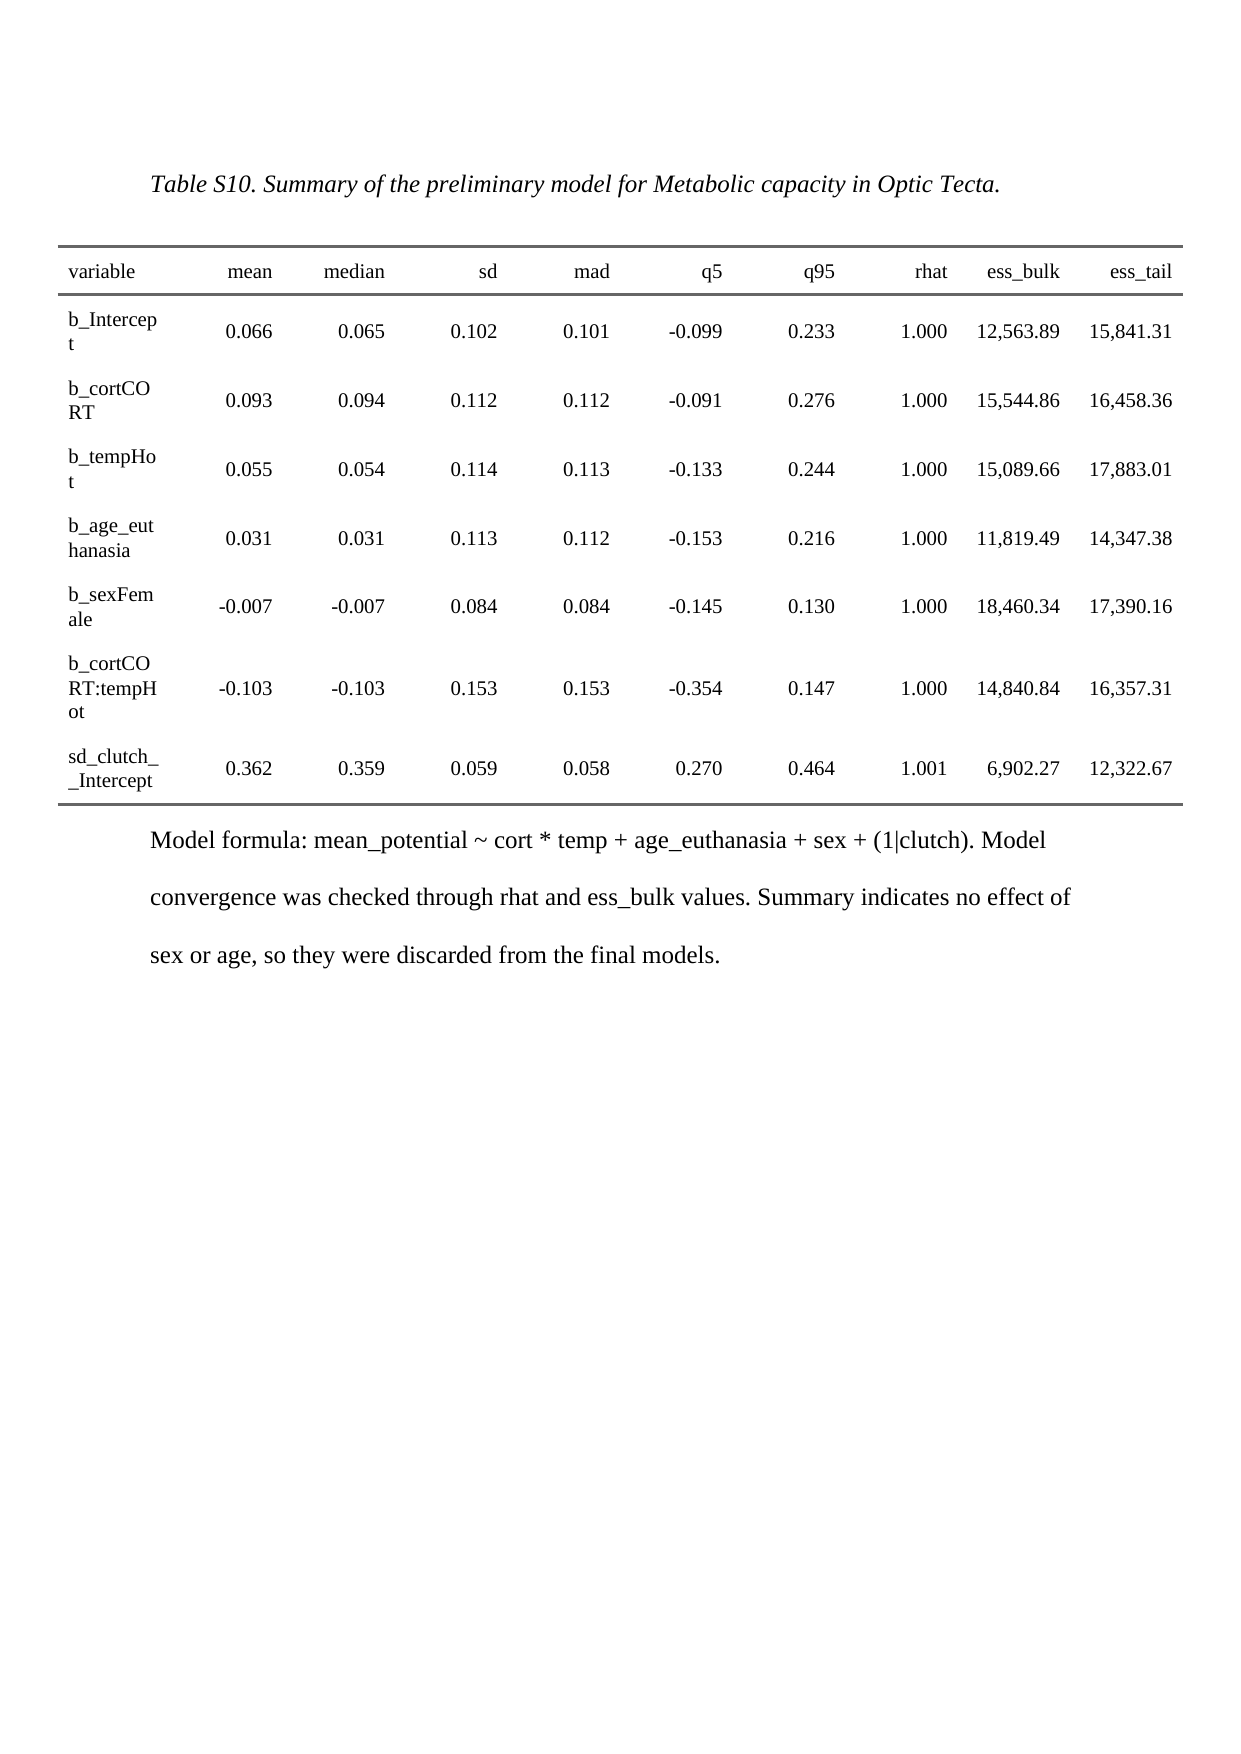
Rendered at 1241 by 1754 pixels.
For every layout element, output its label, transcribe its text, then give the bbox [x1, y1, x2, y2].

table_cell -0.354 [620, 641, 733, 734]
table_cell 1.000 [845, 434, 958, 503]
table_cell 12,322.67 [1070, 734, 1183, 803]
table_cell 0.094 [283, 365, 395, 434]
table_cell 17,883.01 [1070, 434, 1183, 503]
text Model formula: mean_potential ~ cort * temp + age_euthanasia + sex + (1|clutch). Model convergence was checked through rhat and ess_bulk values. Summary indicates no effect of sex or age, so they were discarded from the final models. [150, 825, 1090, 968]
table_cell 0.066 [170, 296, 283, 365]
table_header variable [58, 248, 170, 293]
table_cell 0.093 [170, 365, 283, 434]
table_cell 0.102 [395, 296, 508, 365]
table_cell 16,458.36 [1070, 365, 1183, 434]
table_cell 18,460.34 [958, 572, 1070, 641]
table_cell 0.130 [733, 572, 845, 641]
table_cell 0.113 [508, 434, 620, 503]
table_cell 15,544.86 [958, 365, 1070, 434]
table_cell 14,840.84 [958, 641, 1070, 734]
table_cell 0.233 [733, 296, 845, 365]
table_cell 0.147 [733, 641, 845, 734]
table_cell -0.145 [620, 572, 733, 641]
table_cell 0.359 [283, 734, 395, 803]
table_header q95 [733, 248, 845, 293]
table_cell -0.007 [283, 572, 395, 641]
table_cell b_cortCORT [58, 365, 170, 434]
table_cell 0.031 [283, 503, 395, 572]
table_cell 12,563.89 [958, 296, 1070, 365]
table_cell -0.007 [170, 572, 283, 641]
table_cell 0.464 [733, 734, 845, 803]
table_header q5 [620, 248, 733, 293]
table_cell 14,347.38 [1070, 503, 1183, 572]
text Table S10. Summary of the preliminary model for Metabolic capacity in Optic Tecta. [150, 169, 1090, 197]
table_cell -0.091 [620, 365, 733, 434]
table_cell 16,357.31 [1070, 641, 1183, 734]
table_cell -0.103 [170, 641, 283, 734]
table_cell 0.101 [508, 296, 620, 365]
table_cell b_age_euthanasia [58, 503, 170, 572]
table_cell 1.000 [845, 572, 958, 641]
table_cell 0.276 [733, 365, 845, 434]
table_cell -0.103 [283, 641, 395, 734]
table_header ess_bulk [958, 248, 1070, 293]
table_cell 1.001 [845, 734, 958, 803]
table_cell 0.114 [395, 434, 508, 503]
table_cell 0.058 [508, 734, 620, 803]
table_cell 1.000 [845, 503, 958, 572]
table_cell 17,390.16 [1070, 572, 1183, 641]
table_cell b_Intercept [58, 296, 170, 365]
table_cell 15,089.66 [958, 434, 1070, 503]
table_cell 0.113 [395, 503, 508, 572]
table_header mean [170, 248, 283, 293]
table_cell 0.054 [283, 434, 395, 503]
table_cell 6,902.27 [958, 734, 1070, 803]
table_cell 0.153 [508, 641, 620, 734]
table_cell 0.112 [395, 365, 508, 434]
table_cell 0.084 [508, 572, 620, 641]
table_cell 0.362 [170, 734, 283, 803]
table_cell 0.112 [508, 365, 620, 434]
table_header ess_tail [1070, 248, 1183, 293]
table_header median [283, 248, 395, 293]
table_cell 0.065 [283, 296, 395, 365]
table_cell 0.216 [733, 503, 845, 572]
table_cell sd_clutch__Intercept [58, 734, 170, 803]
table_cell 0.112 [508, 503, 620, 572]
table_cell 1.000 [845, 641, 958, 734]
table_cell 0.084 [395, 572, 508, 641]
table_cell 0.031 [170, 503, 283, 572]
table_cell -0.153 [620, 503, 733, 572]
table_header mad [508, 248, 620, 293]
table_cell 1.000 [845, 296, 958, 365]
table_cell 0.244 [733, 434, 845, 503]
table_cell b_tempHot [58, 434, 170, 503]
table_header sd [395, 248, 508, 293]
table_cell 0.270 [620, 734, 733, 803]
table_header rhat [845, 248, 958, 293]
table_cell 11,819.49 [958, 503, 1070, 572]
table_cell -0.099 [620, 296, 733, 365]
table_cell -0.133 [620, 434, 733, 503]
table_cell 0.153 [395, 641, 508, 734]
table_cell 1.000 [845, 365, 958, 434]
table_cell 0.059 [395, 734, 508, 803]
table_cell 0.055 [170, 434, 283, 503]
table_cell b_cortCORT:tempHot [58, 641, 170, 734]
table_cell b_sexFemale [58, 572, 170, 641]
table_cell 15,841.31 [1070, 296, 1183, 365]
